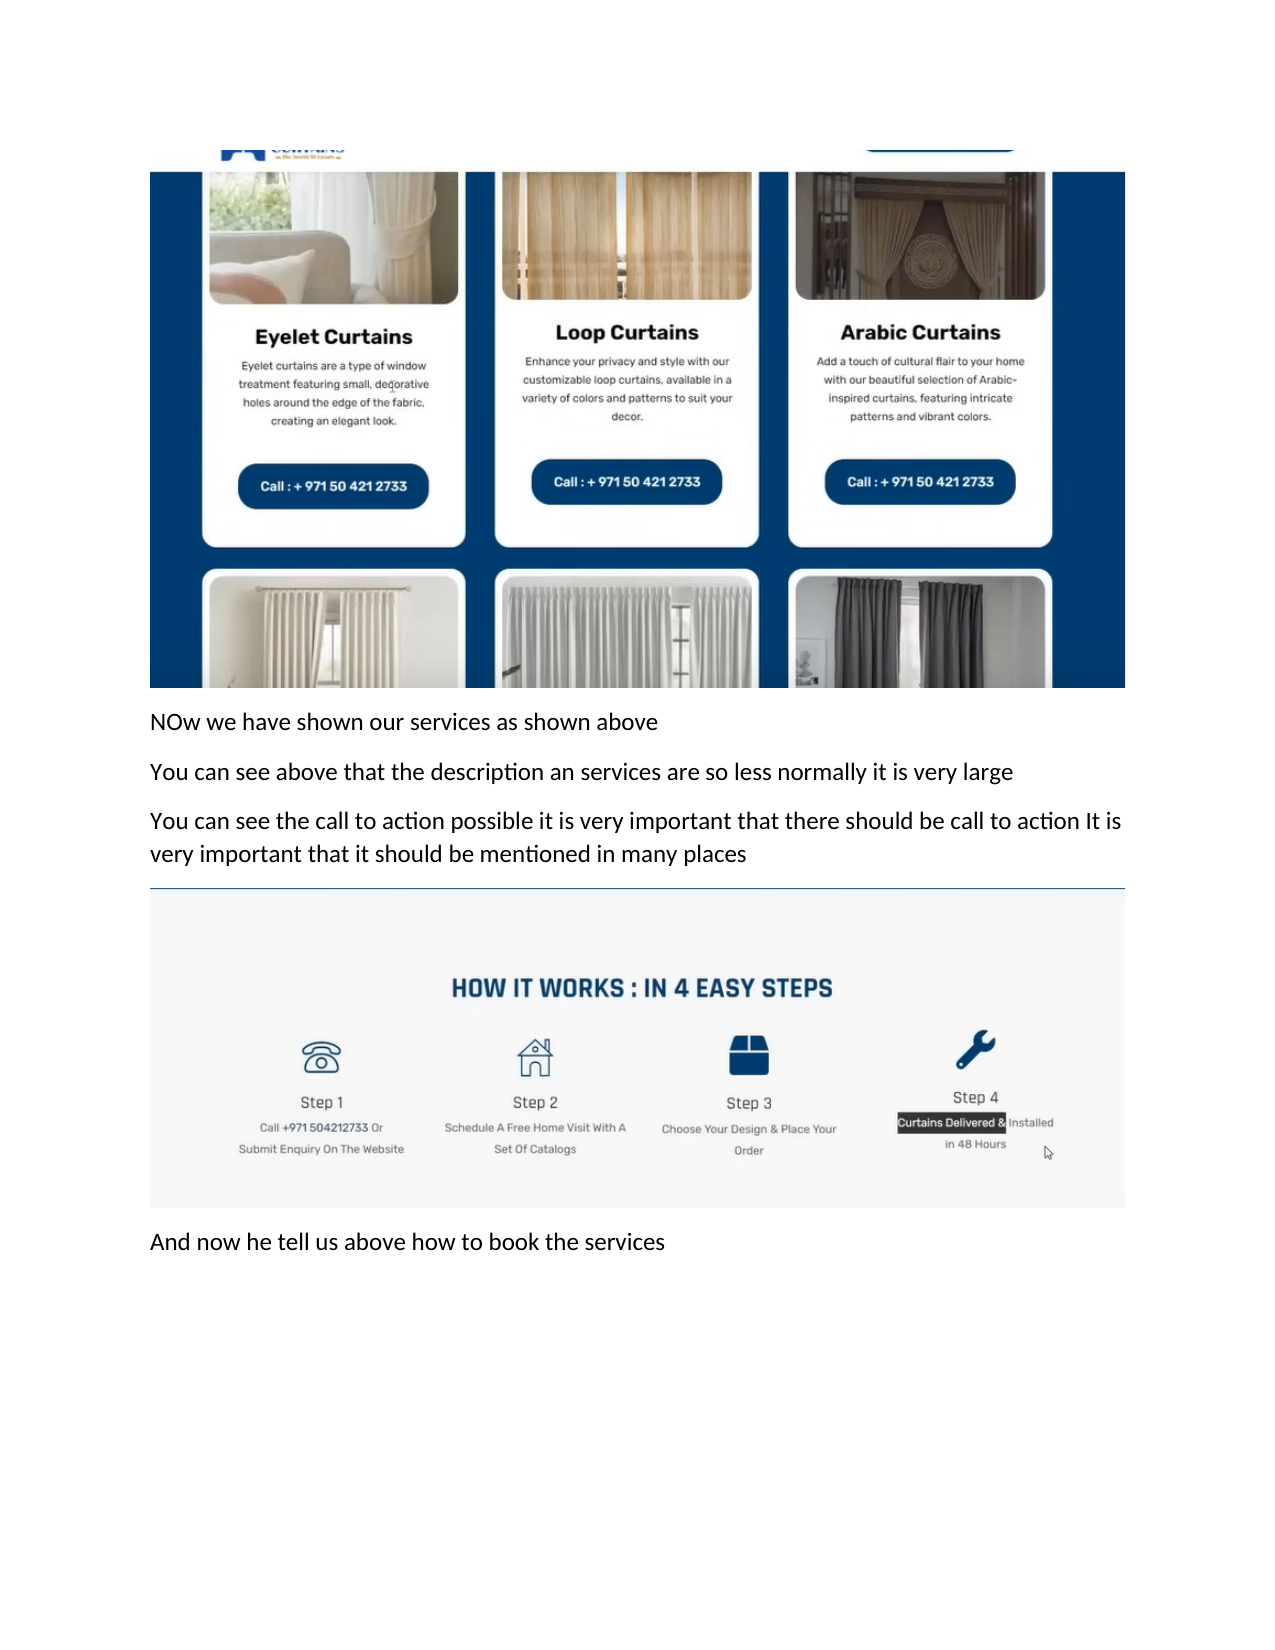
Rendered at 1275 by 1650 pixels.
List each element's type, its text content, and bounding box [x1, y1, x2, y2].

picture [150, 150, 1125, 688]
picture [150, 888, 1125, 1208]
text And now he tell us above how to book the services [150, 1226, 1125, 1257]
text NOw we have shown our services as shown above [150, 706, 1125, 737]
text You can see above that the description an services are so less normally it is very large [150, 756, 1125, 786]
text You can see the call to action possible it is very important that there should be call to action It is very important that it should be mentioned in many places [150, 806, 1125, 869]
